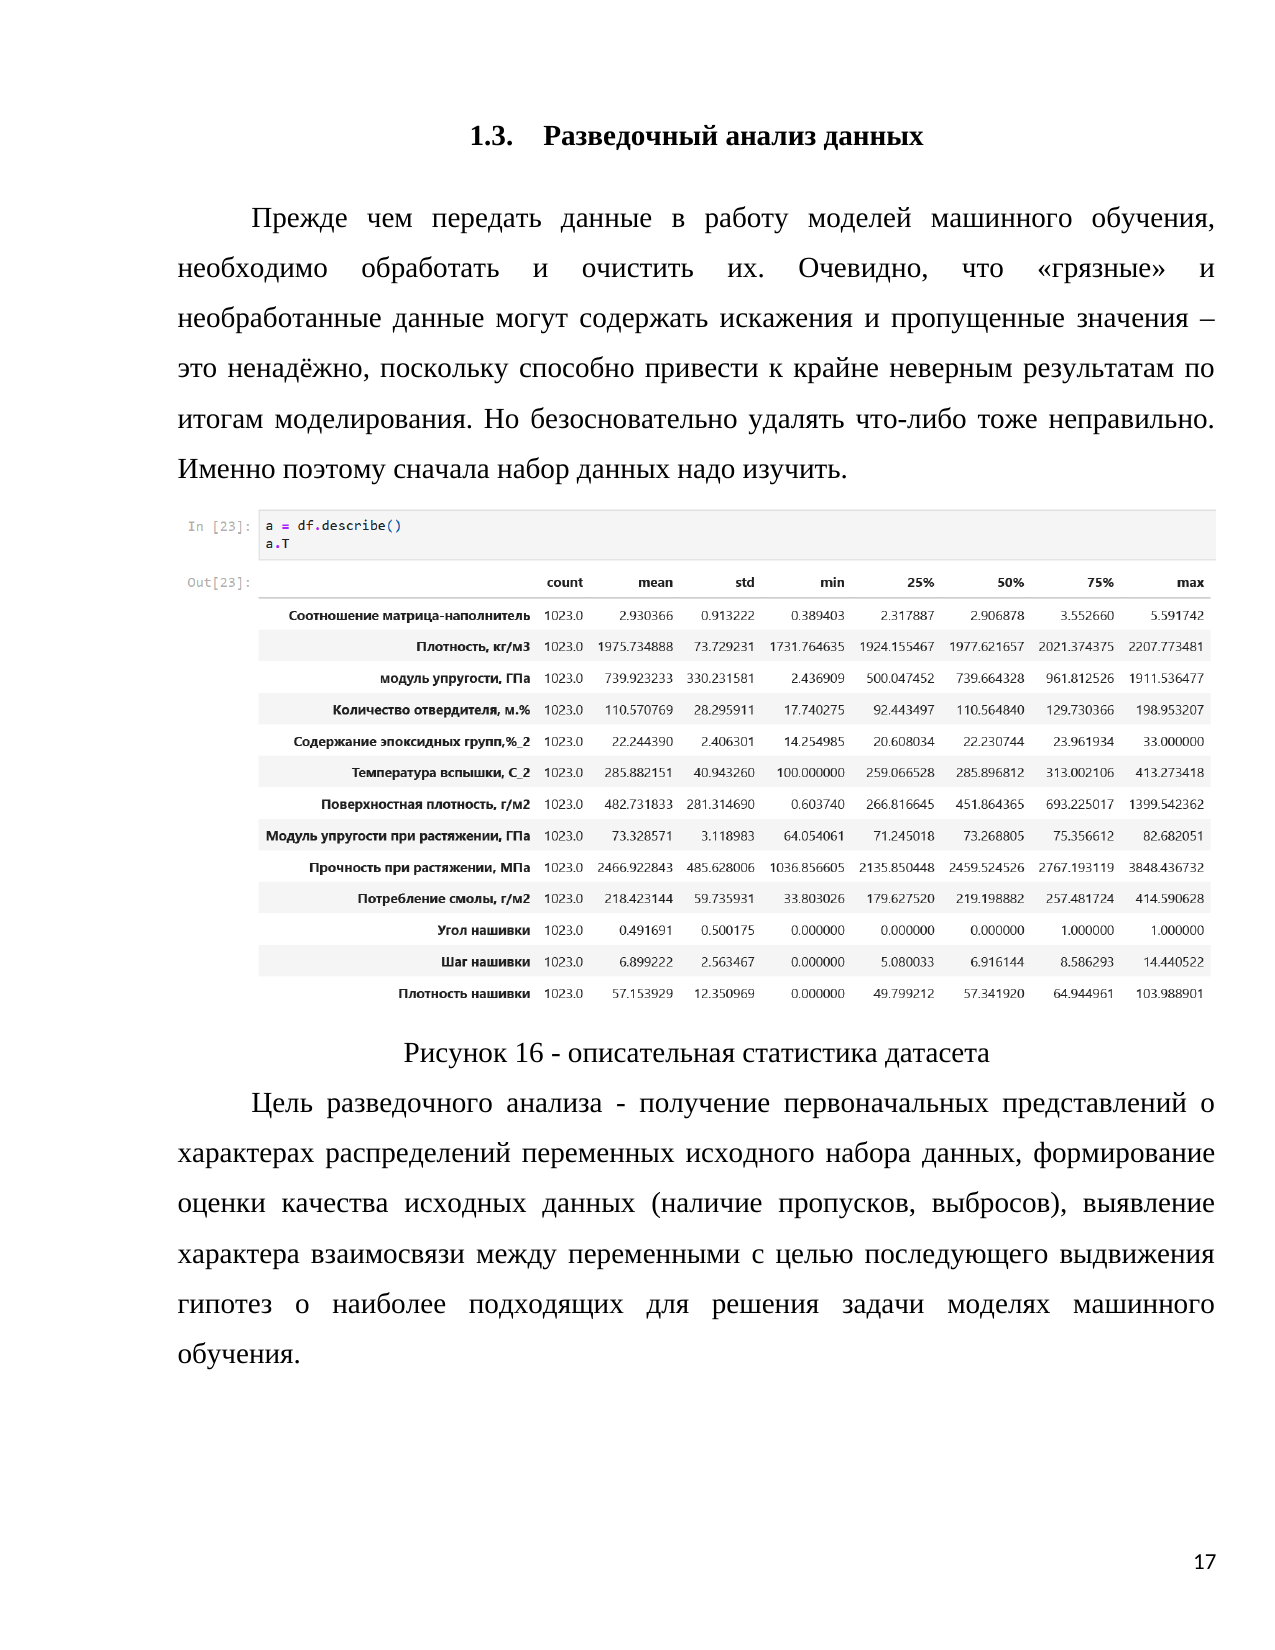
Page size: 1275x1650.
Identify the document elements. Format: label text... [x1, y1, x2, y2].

text Прежде чем передать данные в работу моделей машинного обучения, необходимо обработать и очистить их. Очевидно, что «грязные» и необработанные данные могут содержать искажения и пропущенные значения – это ненадёжно, поскольку способно привести к крайне неверным результатам по итогам моделирования. Но безосновательно удалять что-либо тоже неправильно. Именно поэтому сначала набор данных надо изучить. [177, 200, 1216, 485]
list Разведочный анализ данных [177, 118, 1216, 152]
picture [177, 501, 1216, 1018]
text Цель разведочного анализа - получение первоначальных представлений о характерах распределений переменных исходного набора данных, формирование оценки качества исходных данных (наличие пропусков, выбросов), выявление характера взаимосвязи между переменными с целью последующего выдвижения гипотез о наиболее подходящих для решения задачи моделях машинного обучения. [177, 1085, 1216, 1370]
